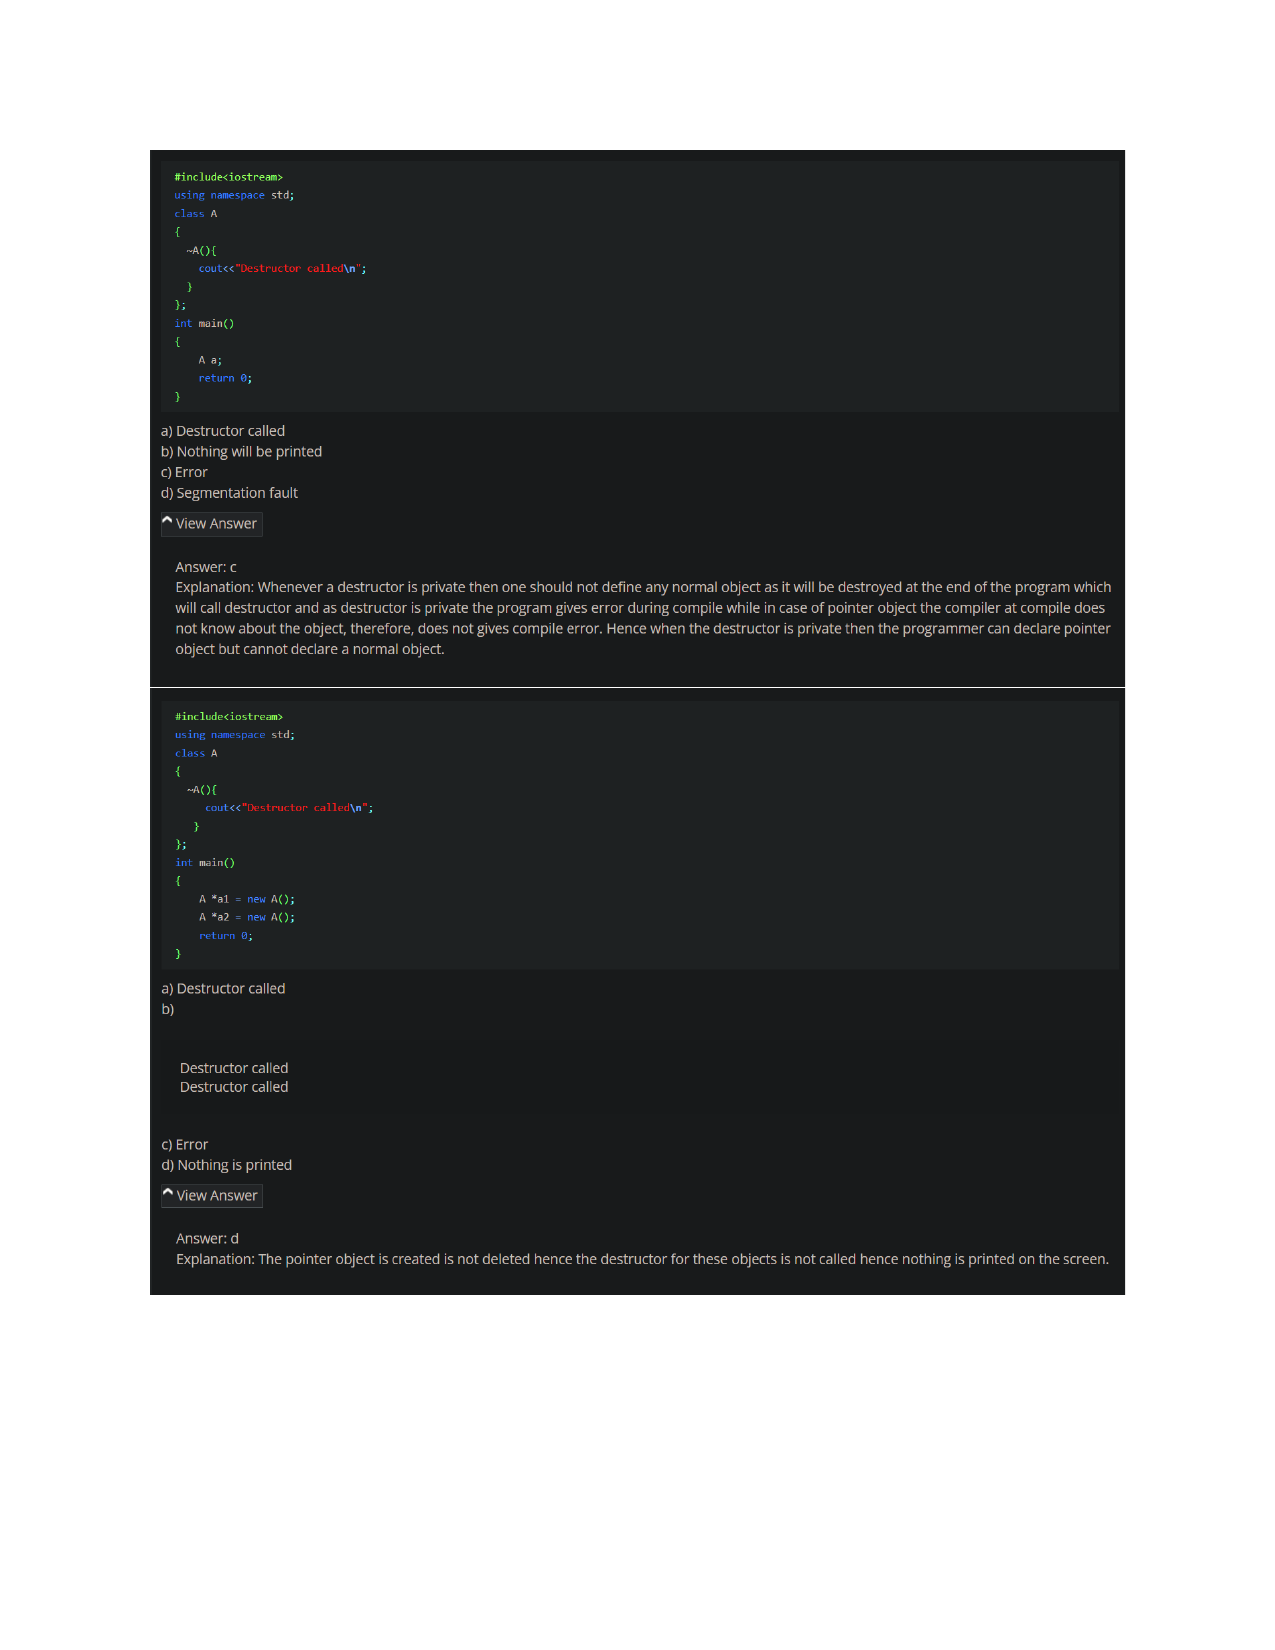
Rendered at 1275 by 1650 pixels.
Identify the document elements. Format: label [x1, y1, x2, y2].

picture [150, 688, 1125, 1295]
picture [150, 150, 1125, 687]
